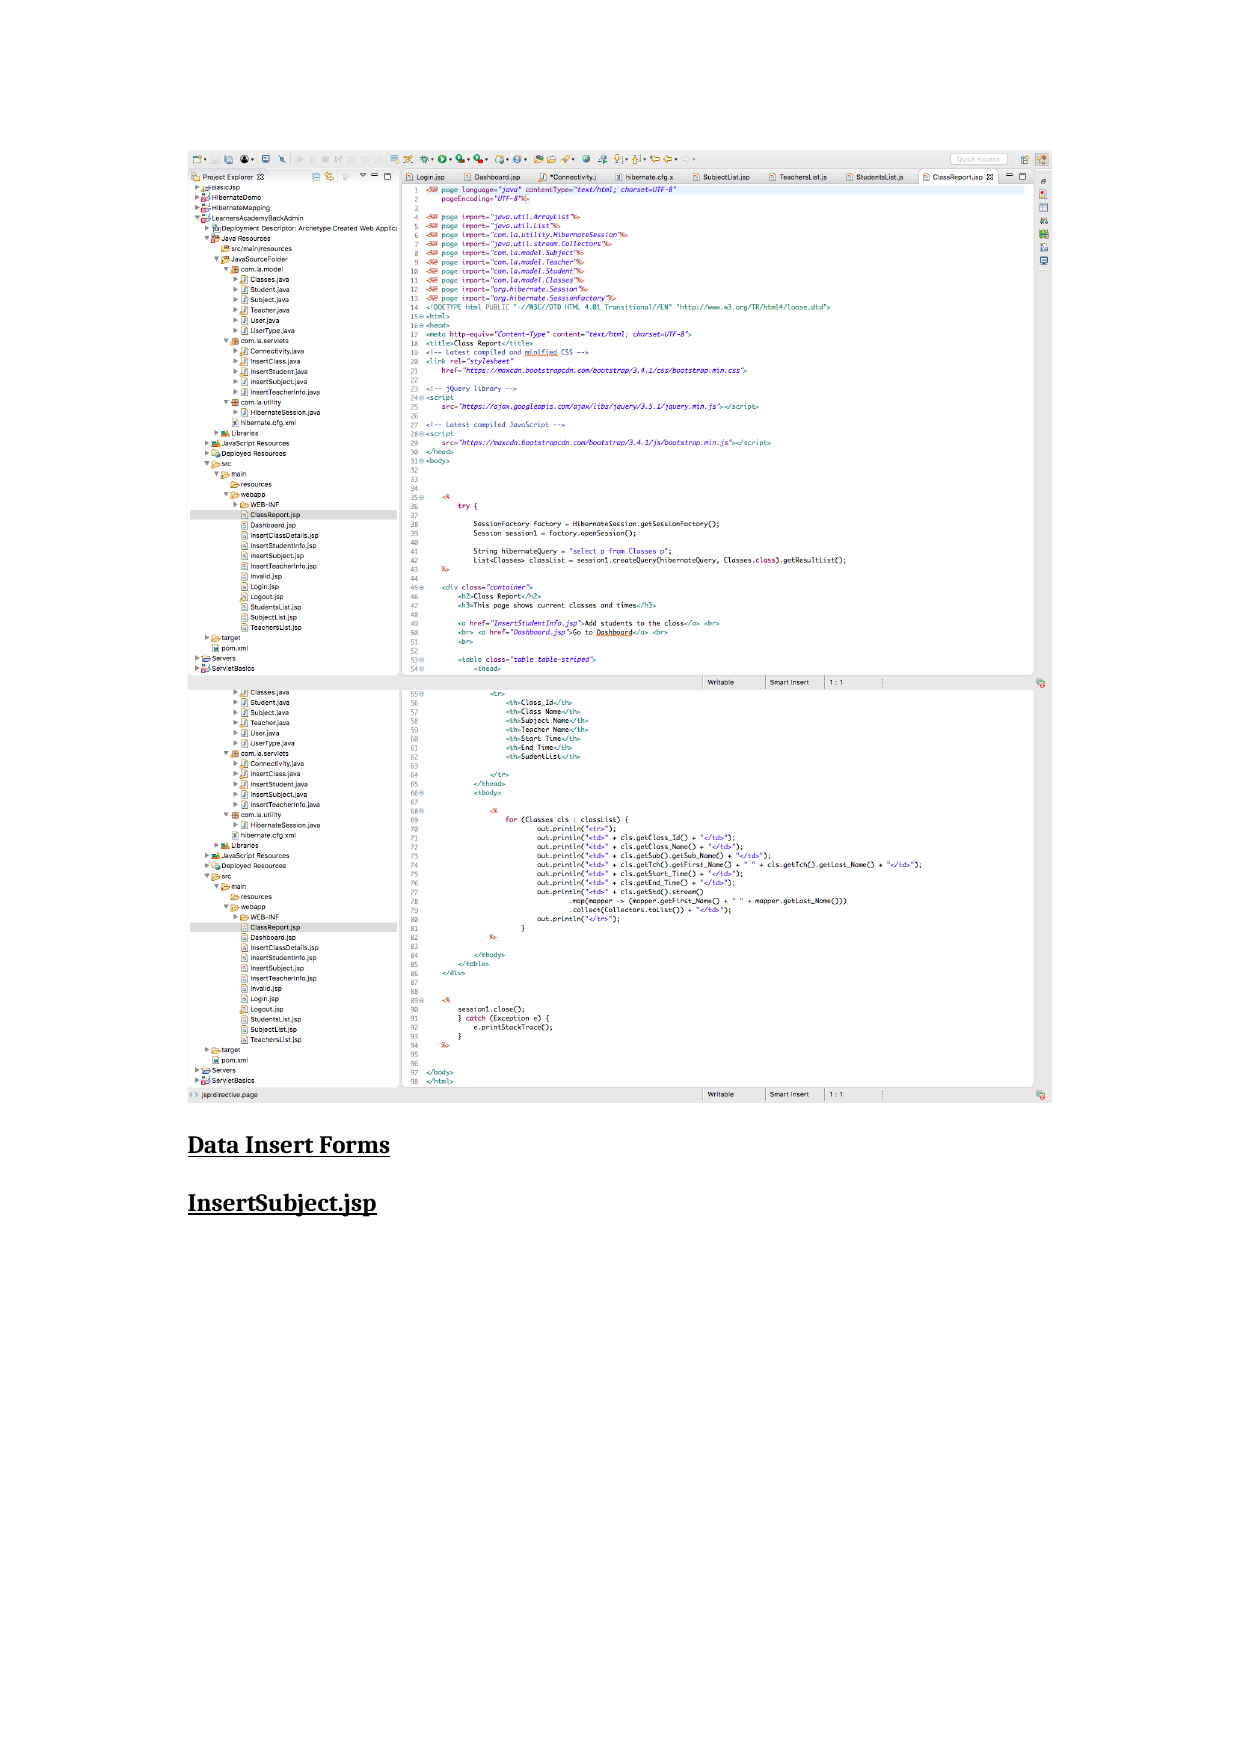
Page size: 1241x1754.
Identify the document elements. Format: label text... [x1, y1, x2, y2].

picture [187, 150, 1053, 1103]
text InsertSubject.jsp [187, 1189, 1053, 1218]
text Data Insert Forms [187, 1131, 1053, 1160]
